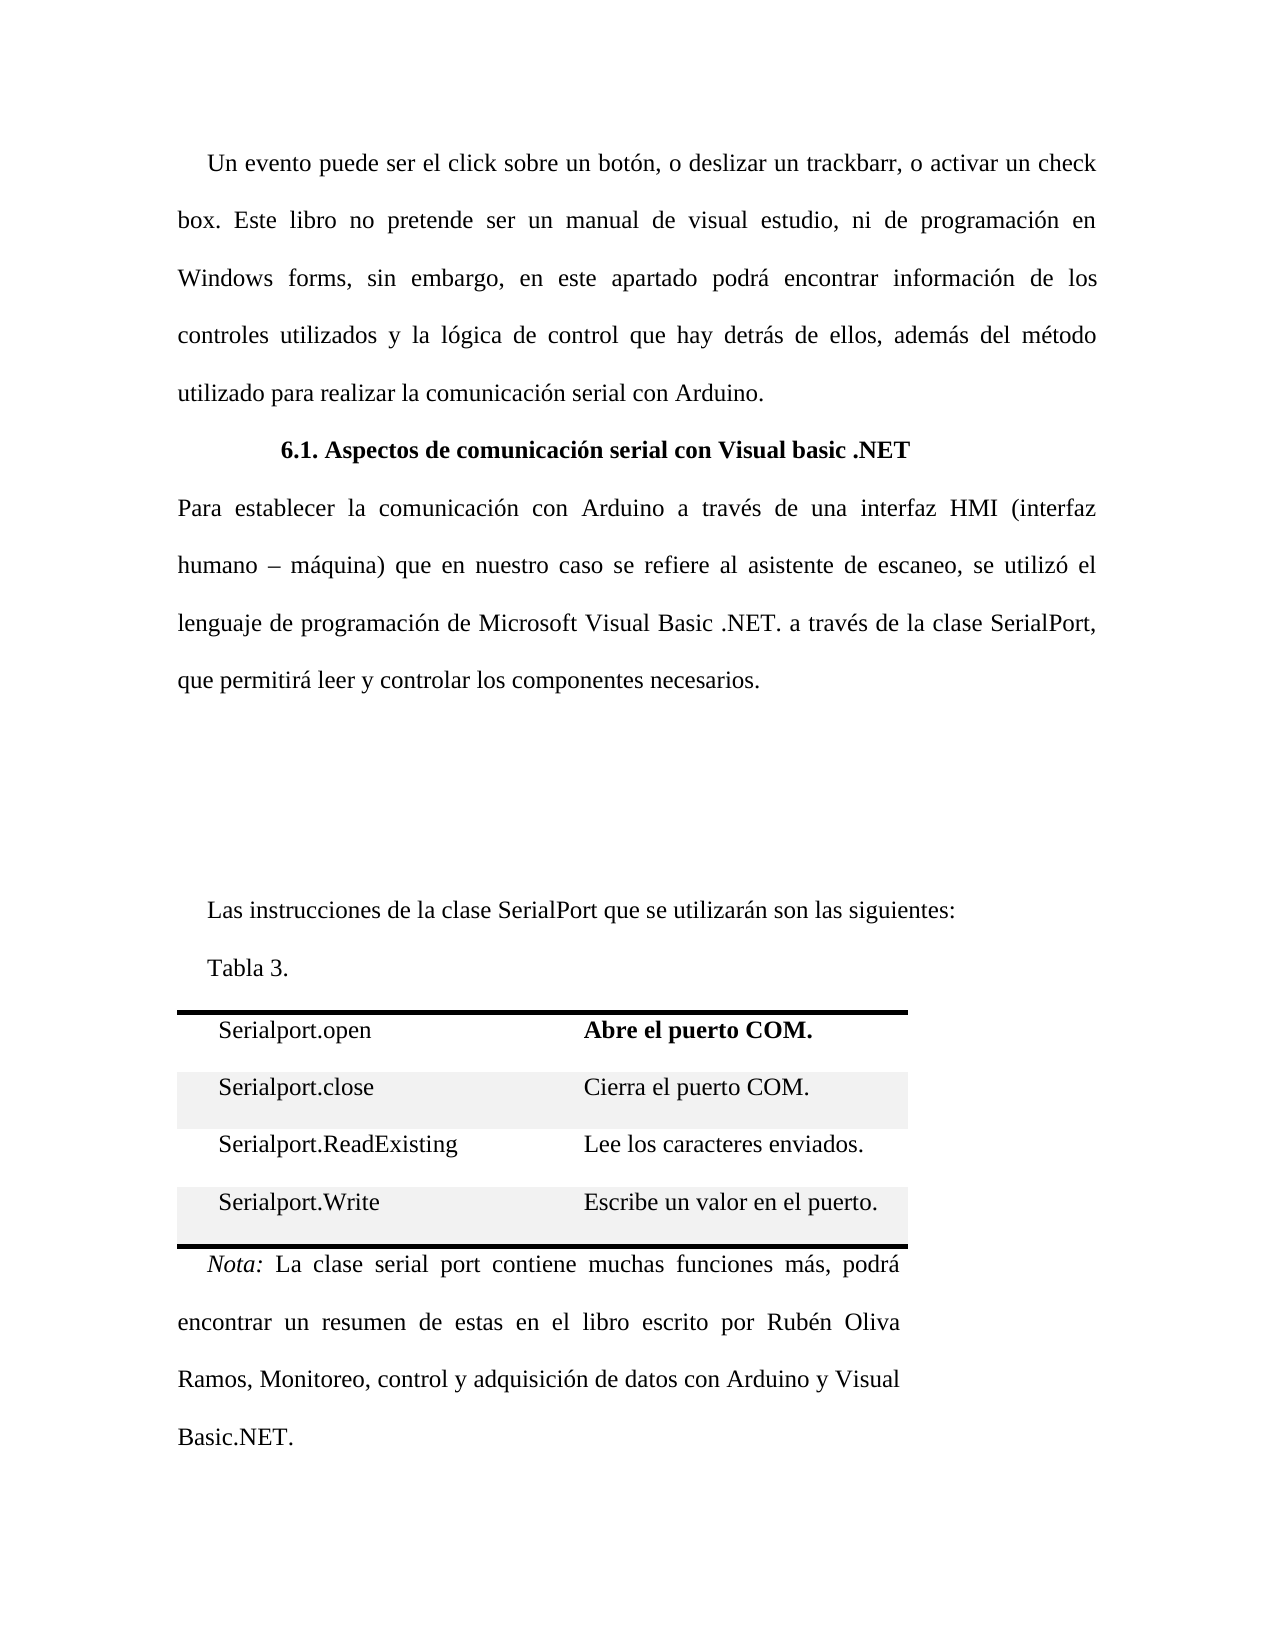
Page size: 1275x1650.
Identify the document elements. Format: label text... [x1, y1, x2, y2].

table_cell Escribe un valor en el puerto. [543, 1187, 908, 1244]
text Para establecer la comunicación con Arduino a través de una interfaz HMI (interfaz humano – máquina) que en nuestro caso se refiere al asistente de escaneo, se utilizó el lenguaje de programación de Microsoft Visual Basic .NET. a través de la clase SerialPort, que permitirá leer y controlar los componentes necesarios. [177, 493, 1098, 694]
table_cell Cierra el puerto COM. [543, 1072, 908, 1129]
table_cell Serialport.ReadExisting [177, 1130, 543, 1187]
text Nota: La clase serial port contiene muchas funciones más, podrá encontrar un resumen de estas en el libro escrito por Rubén Oliva Ramos, Monitoreo, control y adquisición de datos con Arduino y Visual Basic.NET. [177, 1249, 901, 1450]
subtitle 6.1. Aspectos de comunicación serial con Visual basic .NET [281, 435, 1098, 464]
table_cell Lee los caracteres enviados. [543, 1130, 908, 1187]
table_header Abre el puerto COM. [543, 1015, 908, 1072]
text Un evento puede ser el click sobre un botón, o deslizar un trackbarr, o activar un check box. Este libro no pretende ser un manual de visual estudio, ni de programación en Windows forms, sin embargo, en este apartado podrá encontrar información de los controles utilizados y la lógica de control que hay detrás de ellos, además del método utilizado para realizar la comunicación serial con Arduino. [177, 148, 1098, 406]
table_cell Serialport.Write [177, 1187, 543, 1244]
text Las instrucciones de la clase SerialPort que se utilizarán son las siguientes: [177, 895, 1098, 924]
table_cell Serialport.close [177, 1072, 543, 1129]
table_header Serialport.open [177, 1015, 543, 1072]
